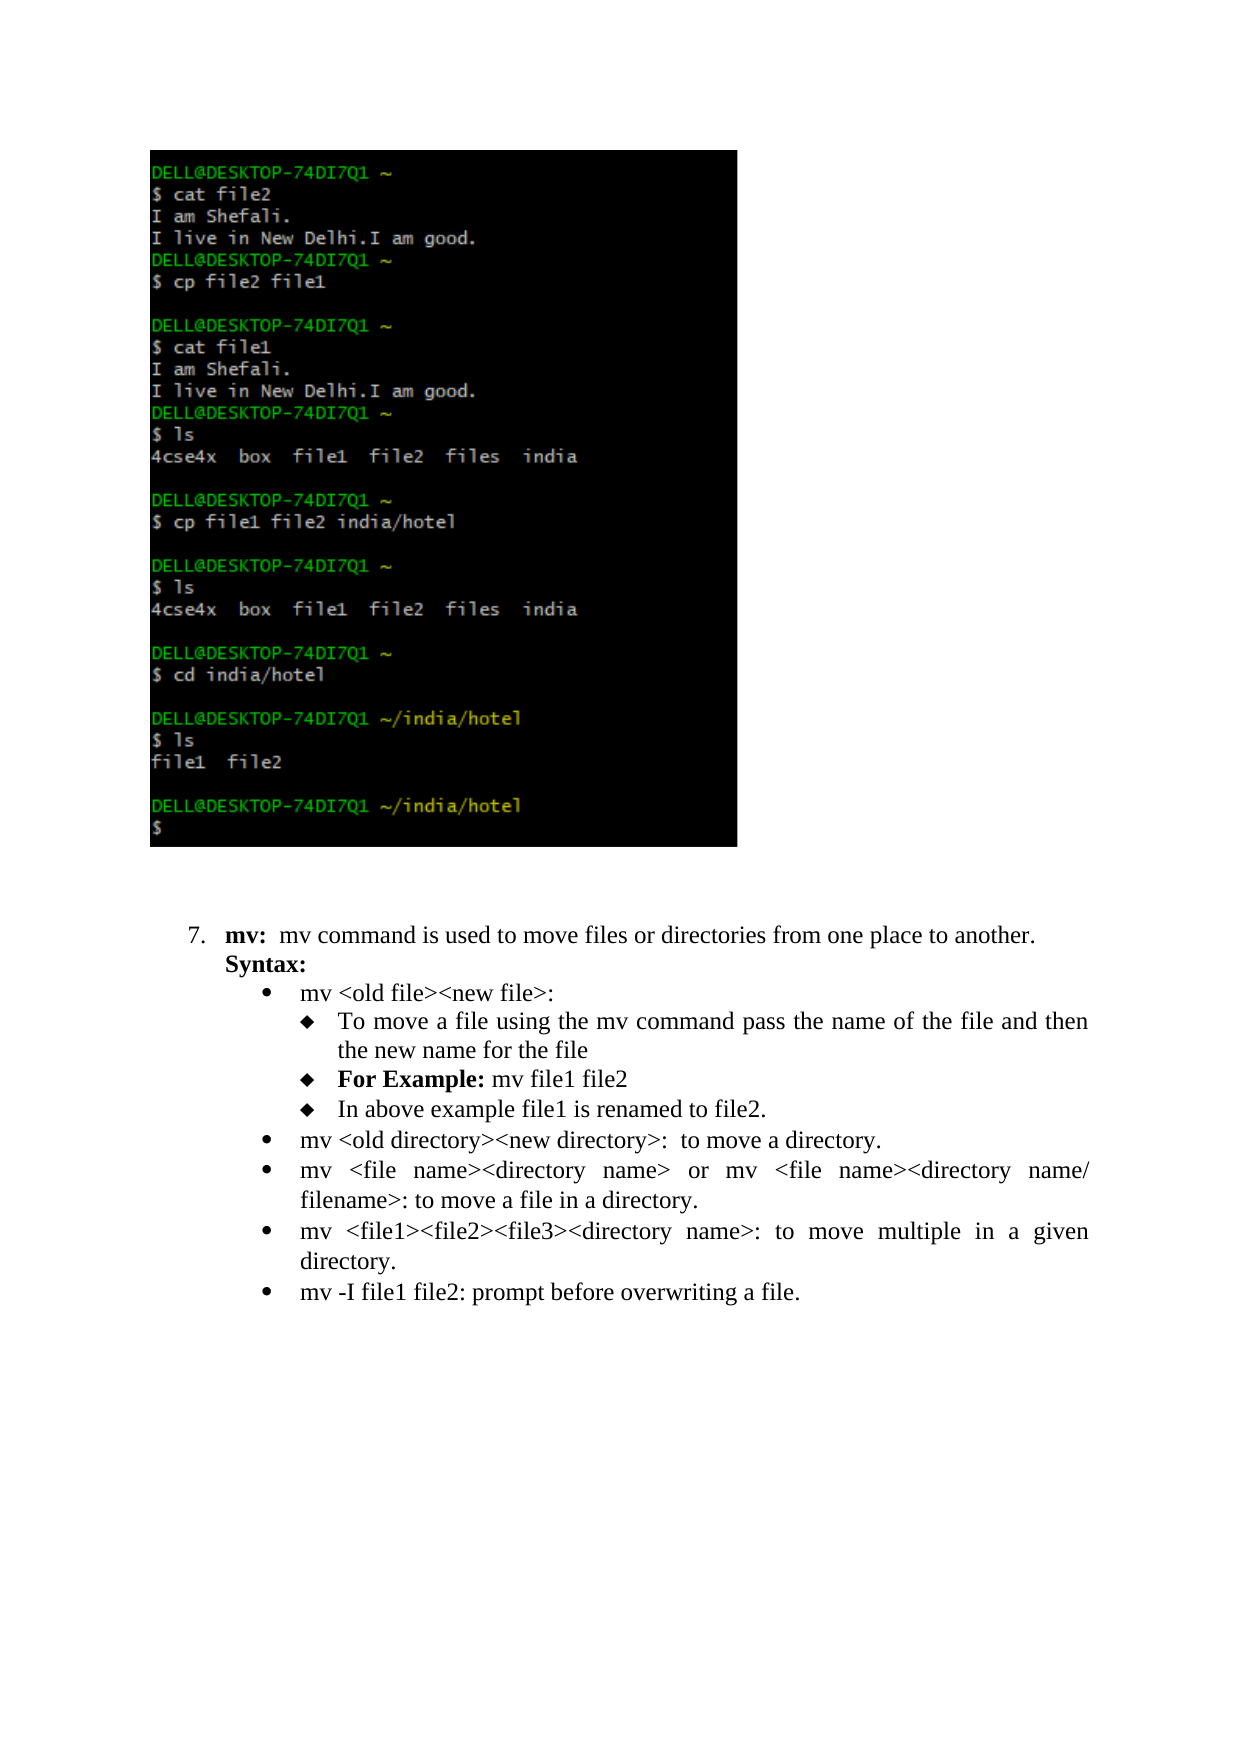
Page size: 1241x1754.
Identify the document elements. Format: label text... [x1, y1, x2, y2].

list To move a file using the mv command pass the name of the file and then the new name for the file [300, 1006, 1090, 1064]
list mv -I file1 file2: prompt before overwriting a file. [262, 1277, 1090, 1306]
list mv: mv command is used to move files or directories from one place to another. [187, 920, 1090, 949]
list mv <file name><directory name> or mv <file name><directory name/ filename>: to move a file in a directory. [262, 1155, 1090, 1214]
list mv <old directory><new directory>: to move a directory. [262, 1125, 1090, 1153]
list mv <old file><new file>: [262, 978, 1090, 1006]
picture [150, 150, 738, 847]
list For Example: mv file1 file2 [300, 1064, 1090, 1093]
list mv <file1><file2><file3><directory name>: to move multiple in a given directory. [262, 1216, 1090, 1275]
list Syntax: [225, 949, 1090, 978]
list In above example file1 is renamed to file2. [300, 1094, 1090, 1123]
